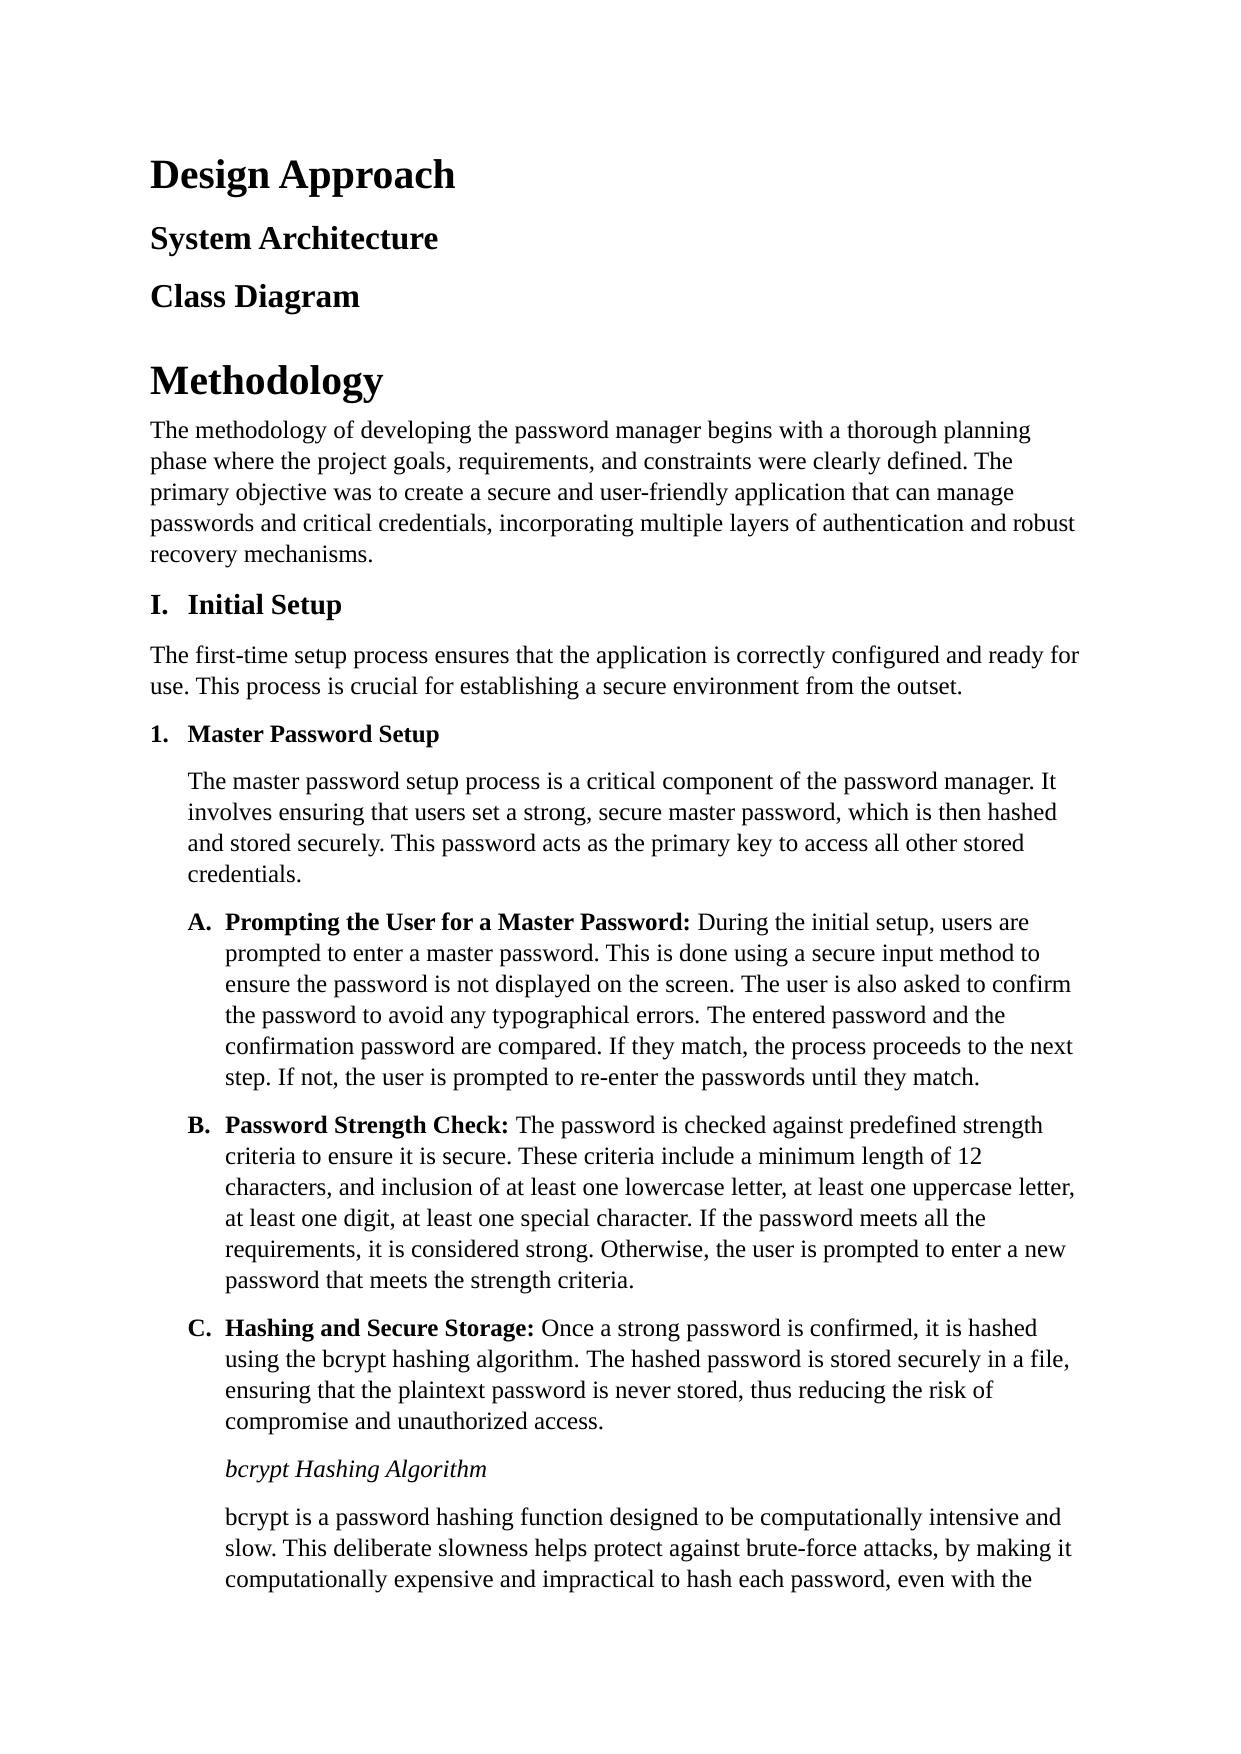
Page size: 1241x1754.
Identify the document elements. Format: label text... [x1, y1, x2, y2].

subtitle Class Diagram [150, 276, 1090, 315]
text The methodology of developing the password manager begins with a thorough planning phase where the project goals, requirements, and constraints were clearly defined. The primary objective was to create a secure and user-friendly application that can manage passwords and critical credentials, incorporating multiple layers of authentication and robust recovery mechanisms. [150, 415, 1090, 568]
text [225, 1502, 1090, 1592]
list Password Strength Check: The password is checked against predefined strength criteria to ensure it is secure. These criteria include a minimum length of 12 characters, and inclusion of at least one lowercase letter, at least one uppercase letter, at least one digit, at least one special character. If the password meets all the requirements, it is considered strong. Otherwise, the user is prompted to enter a new password that meets the strength criteria. [187, 1110, 1090, 1294]
list Initial Setup [150, 587, 1090, 621]
list The master password setup process is a critical component of the password manager. It involves ensuring that users set a strong, secure master password, which is then hashed and stored securely. This password acts as the primary key to access all other stored credentials. [187, 766, 1090, 888]
list Hashing and Secure Storage: Once a strong password is confirmed, it is hashed using the bcrypt hashing algorithm. The hashed password is stored securely in a file, ensuring that the plaintext password is never stored, thus reducing the risk of compromise and unauthorized access. [187, 1313, 1090, 1435]
subtitle Methodology [150, 355, 1090, 403]
subtitle System Architecture [150, 218, 1090, 257]
list Prompting the User for a Master Password: During the initial setup, users are prompted to enter a master password. This is done using a secure input method to ensure the password is not displayed on the screen. The user is also asked to confirm the password to avoid any typographical errors. The entered password and the confirmation password are compared. If they match, the process proceeds to the next step. If not, the user is prompted to re-enter the passwords until they match. [187, 907, 1090, 1091]
subtitle Design Approach [150, 150, 1090, 198]
list Master Password Setup [150, 719, 1090, 747]
text The first-time setup process ensures that the application is correctly configured and ready for use. This process is crucial for establishing a secure environment from the outset. [150, 640, 1090, 700]
text bcrypt Hashing Algorithm [225, 1454, 1090, 1483]
